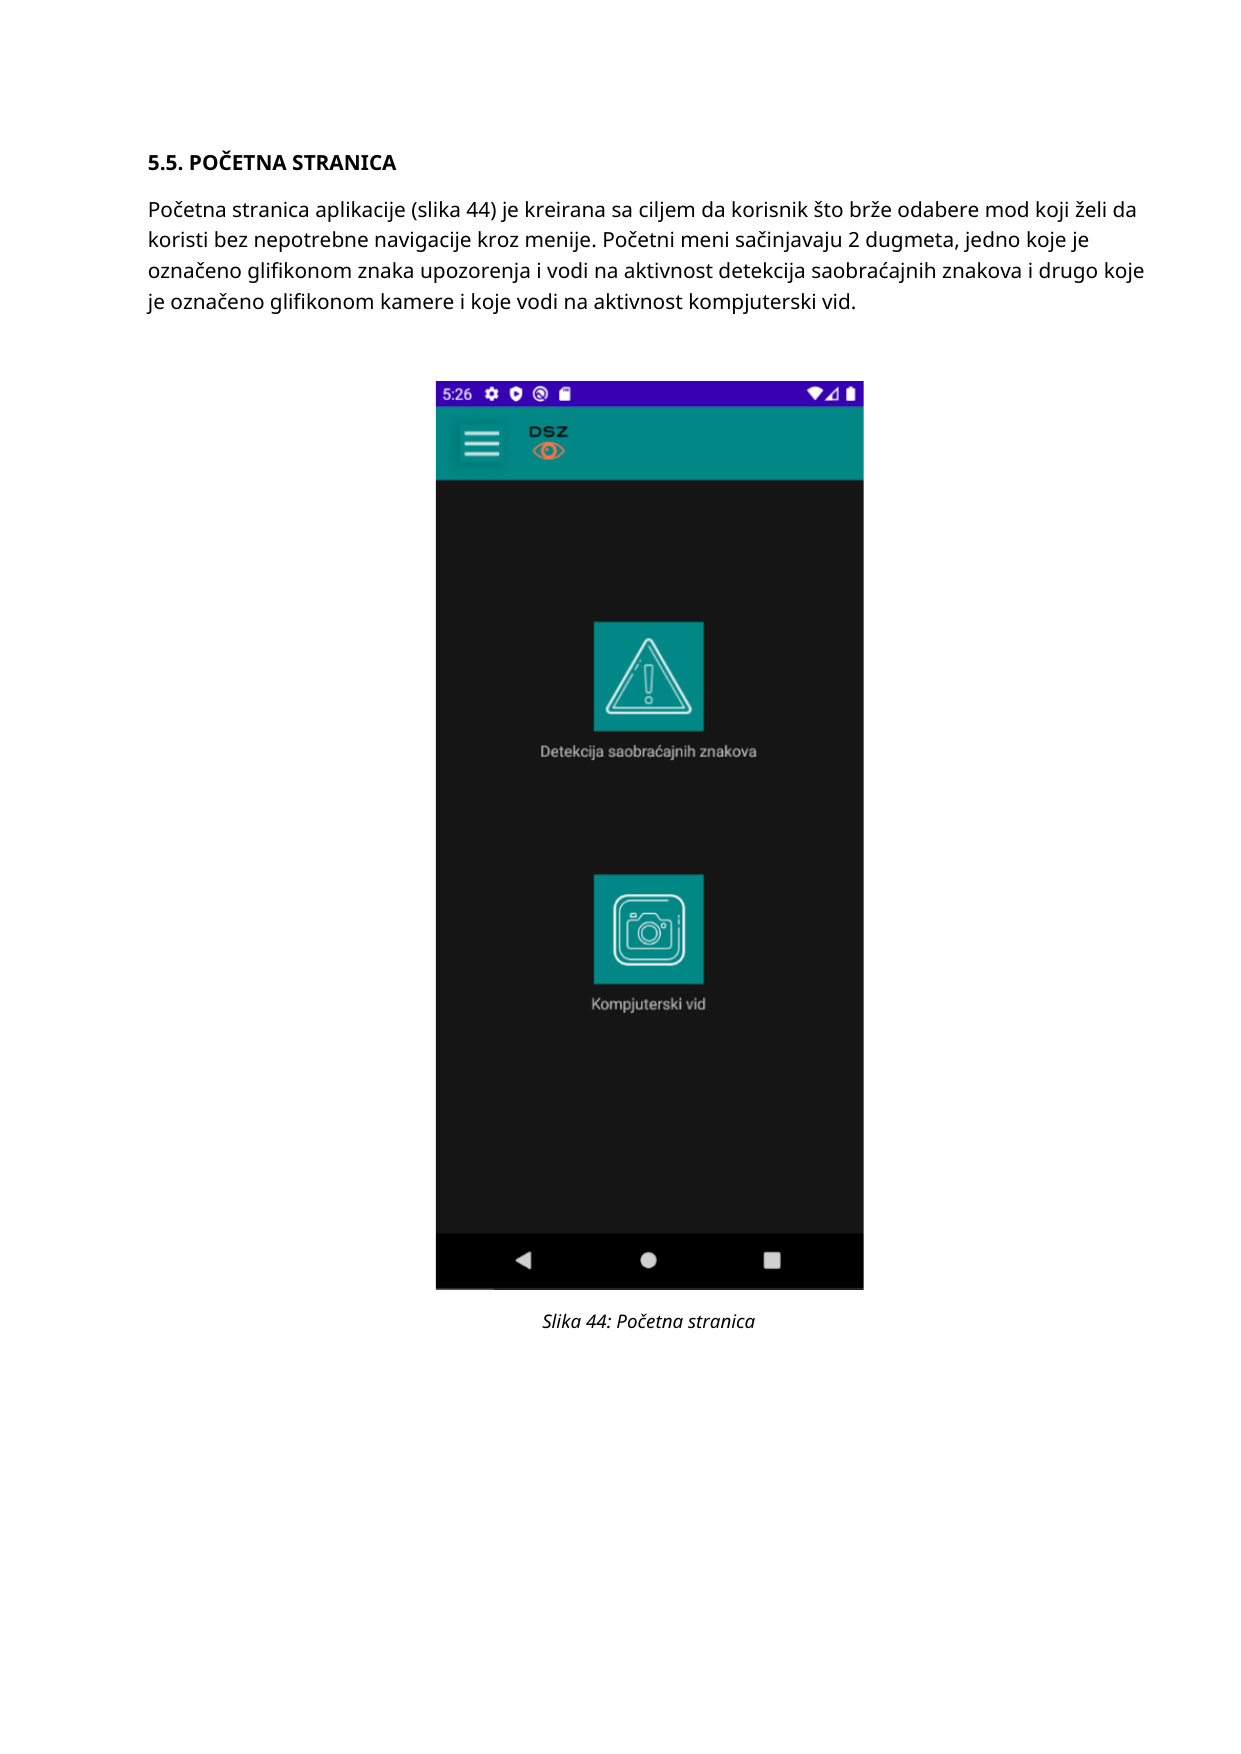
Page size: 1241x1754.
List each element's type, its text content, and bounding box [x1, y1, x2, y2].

picture [435, 381, 864, 1290]
subtitle Slika 44: Početna stranica [148, 1308, 1152, 1334]
text Početna stranica aplikacije (slika 44) je kreirana sa ciljem da korisnik što brže odabere mod koji želi da koristi bez nepotrebne navigacije kroz menije. Početni meni sačinjavaju 2 dugmeta, jedno koje je označeno glifikonom znaka upozorenja i vodi na aktivnost detekcija saobraćajnih znakova i drugo koje je označeno glifikonom kamere i koje vodi na aktivnost kompjuterski vid. [148, 195, 1152, 315]
subtitle 5.5. POČETNA STRANICA [148, 148, 1152, 176]
